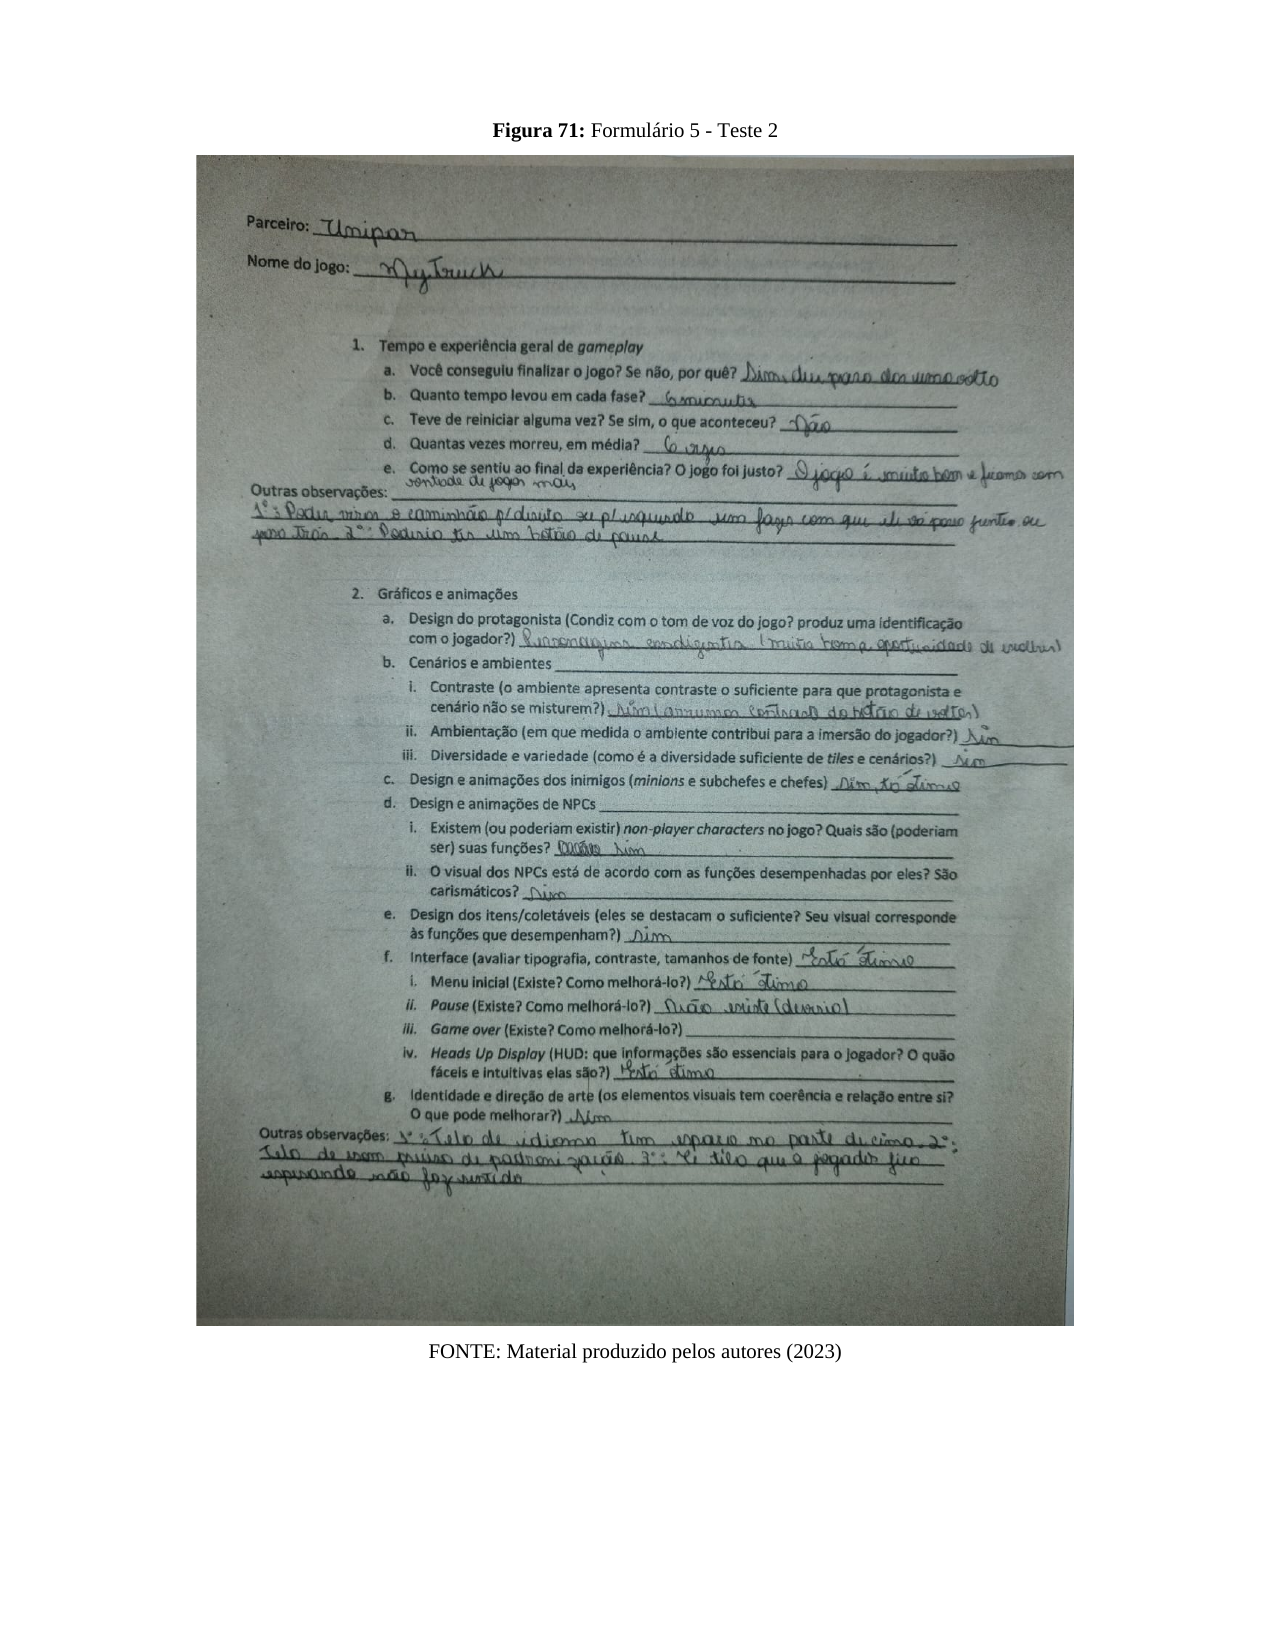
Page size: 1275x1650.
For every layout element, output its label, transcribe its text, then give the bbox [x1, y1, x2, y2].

picture [196, 155, 1074, 1326]
text FONTE: Material produzido pelos autores (2023) [118, 1339, 1152, 1363]
